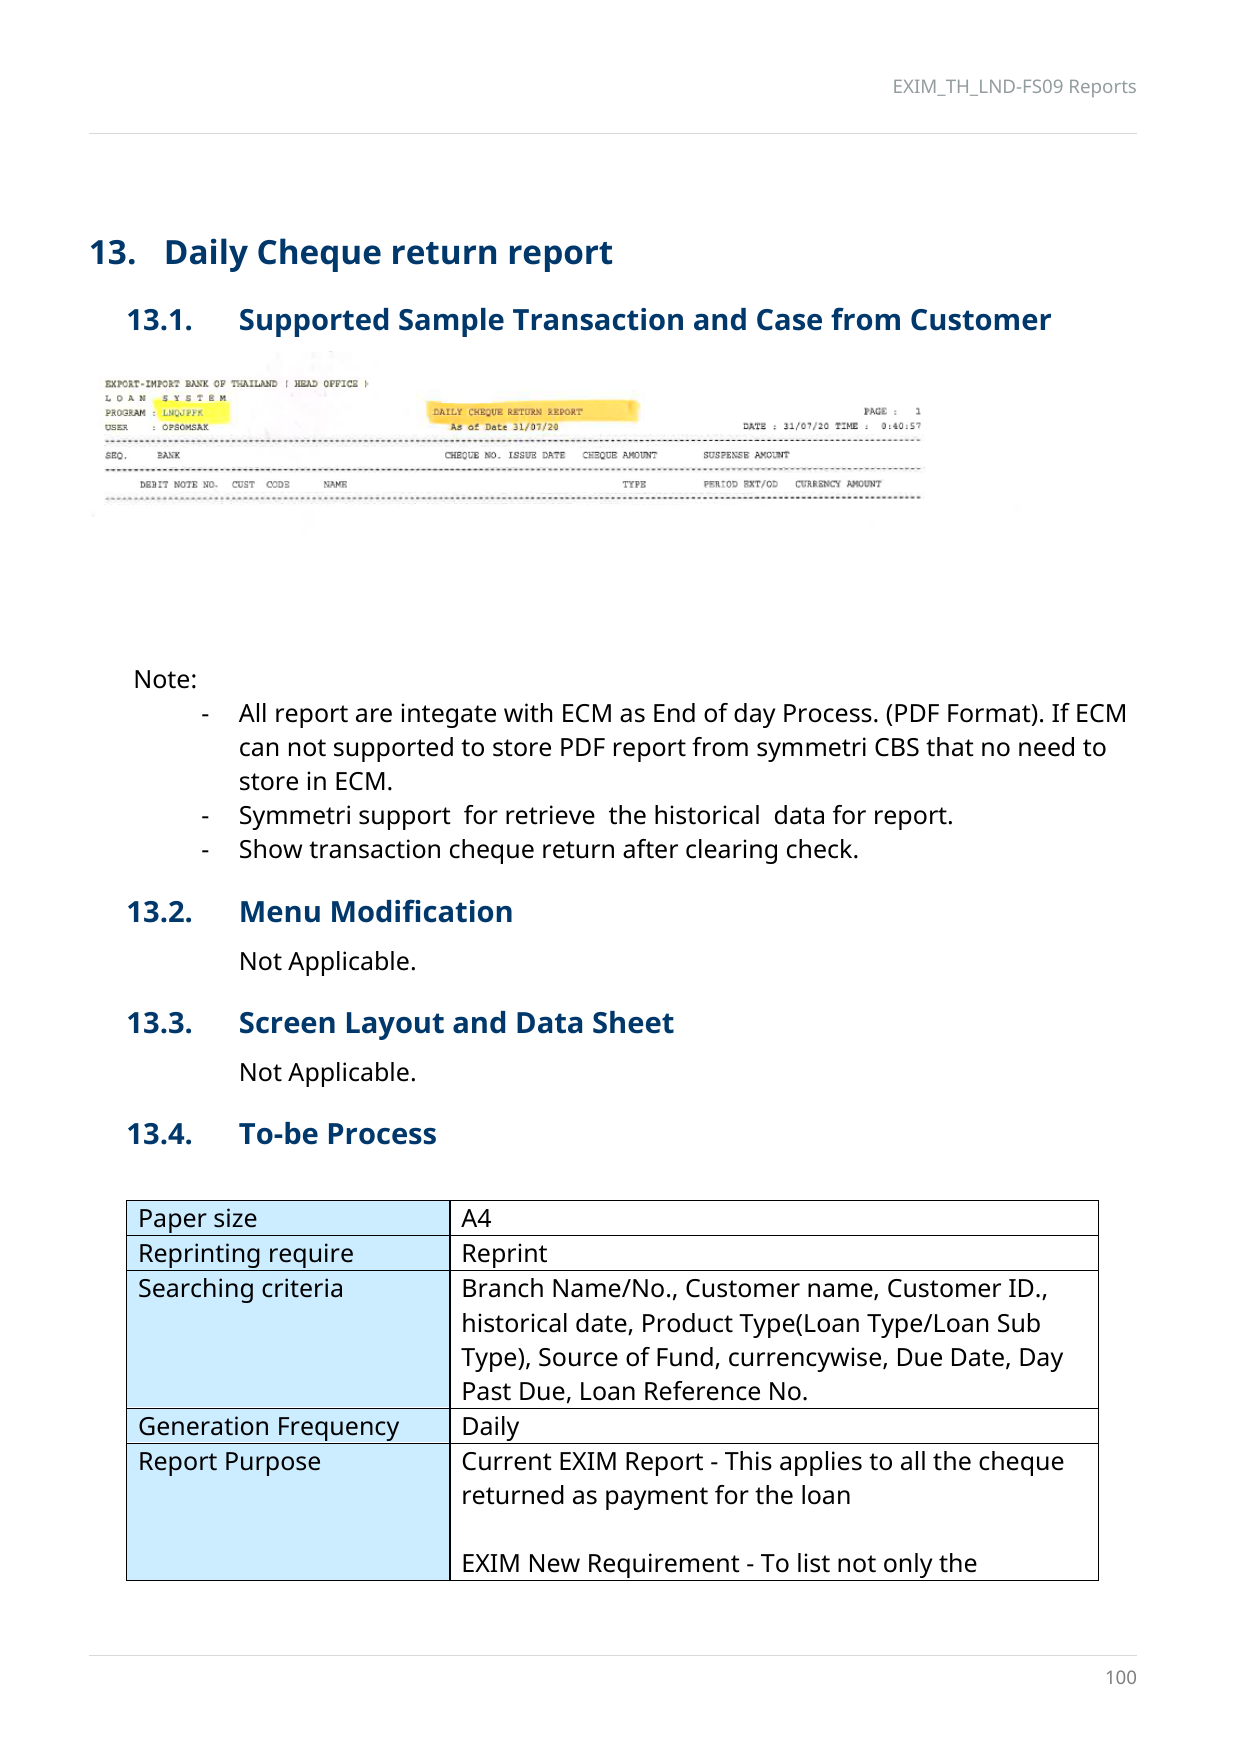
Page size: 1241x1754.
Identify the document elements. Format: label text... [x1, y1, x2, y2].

subtitle To-be Process [126, 1114, 1137, 1153]
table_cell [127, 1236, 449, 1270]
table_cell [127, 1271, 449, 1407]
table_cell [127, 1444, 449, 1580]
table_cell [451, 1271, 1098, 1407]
subtitle Daily Cheque return report [89, 229, 1137, 274]
list Symmetri support for retrieve the historical data for report. [201, 798, 1137, 832]
picture [88, 351, 1137, 594]
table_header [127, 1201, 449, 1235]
subtitle Menu Modification [126, 891, 1137, 931]
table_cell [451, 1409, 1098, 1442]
text Not Applicable. [164, 1054, 1137, 1089]
text Note: [133, 662, 1137, 696]
subtitle Screen Layout and Data Sheet [126, 1002, 1137, 1042]
list Show transaction cheque return after clearing check. [201, 832, 1137, 866]
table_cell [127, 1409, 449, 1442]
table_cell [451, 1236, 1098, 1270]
subtitle Supported Sample Transaction and Case from Customer [126, 299, 1137, 339]
list All report are integate with ECM as End of day Process. (PDF Format). If ECM can not supported to store PDF report from symmetri CBS that no need to store in ECM. [201, 696, 1137, 798]
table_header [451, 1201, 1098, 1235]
text Not Applicable. [164, 943, 1137, 977]
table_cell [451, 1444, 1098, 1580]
